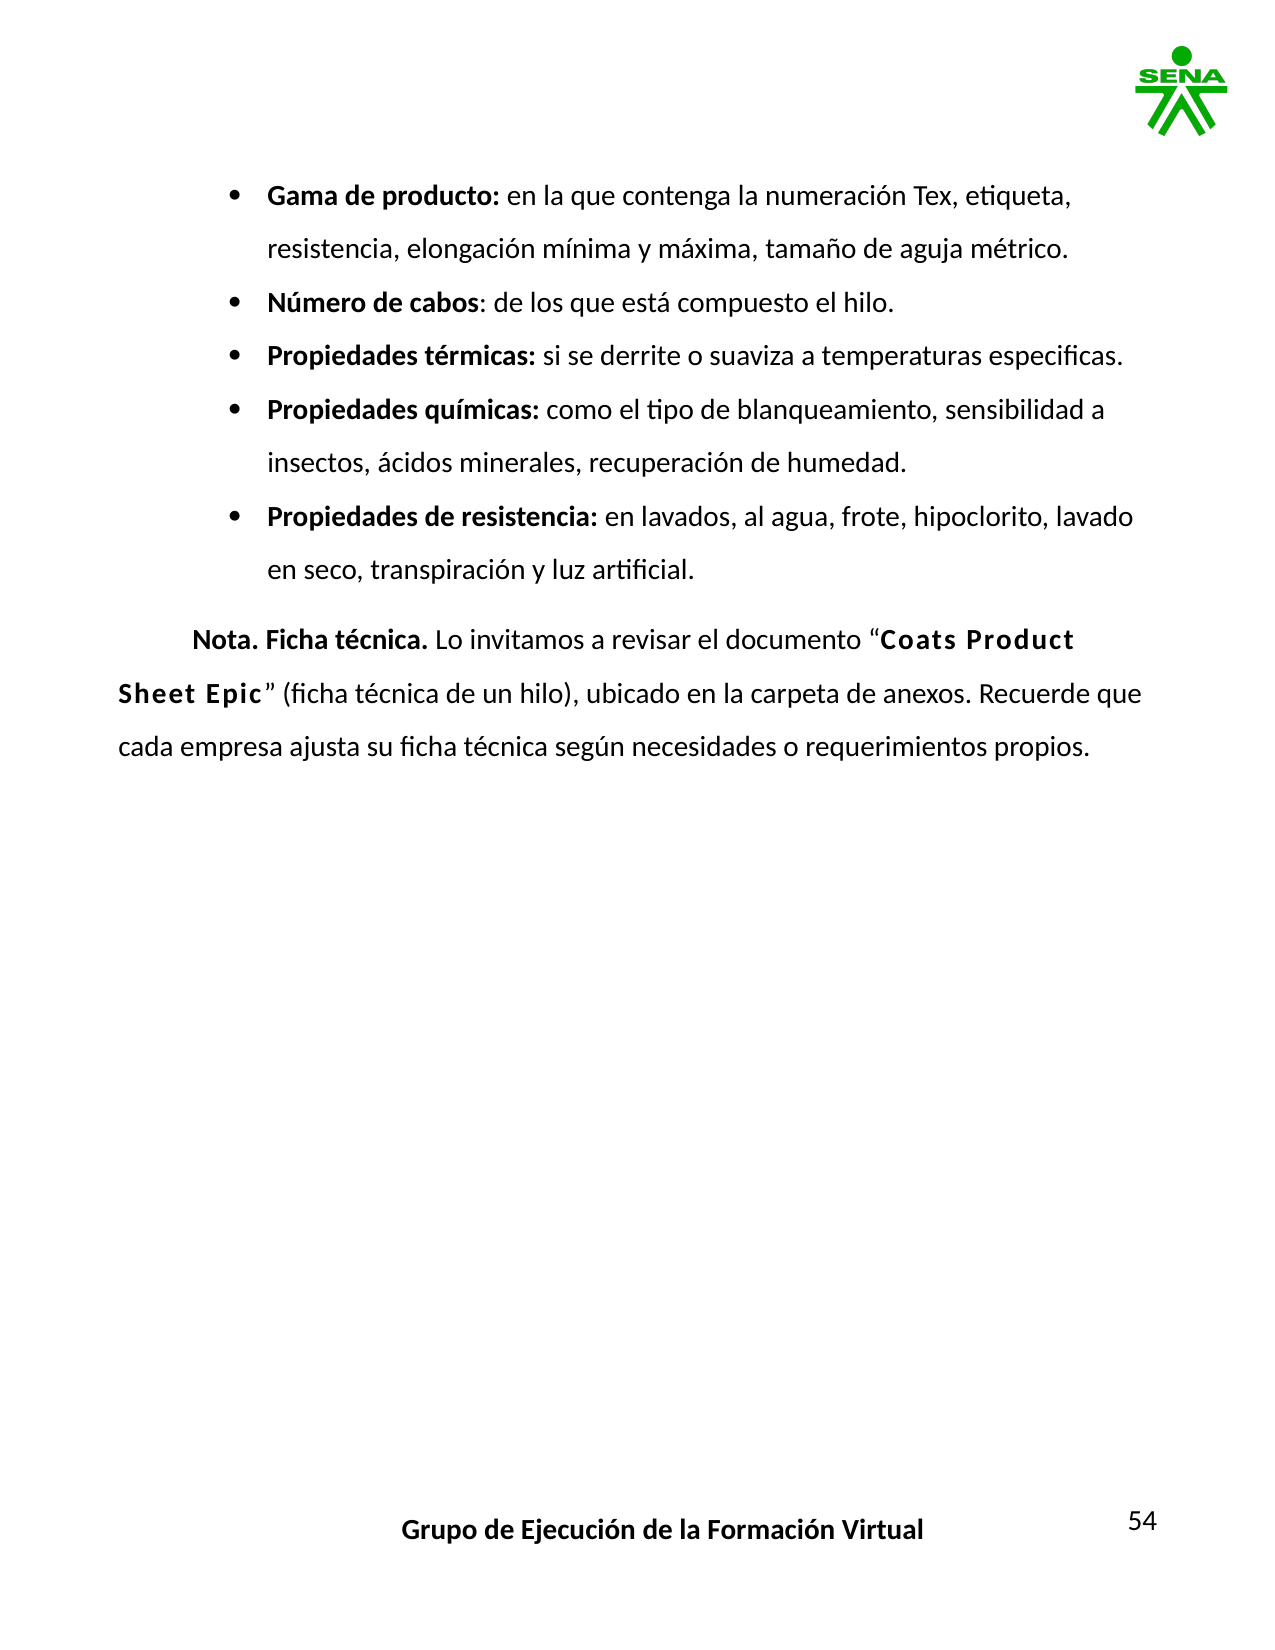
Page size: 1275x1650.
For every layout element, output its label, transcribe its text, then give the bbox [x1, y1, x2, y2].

list Propiedades térmicas: si se derrite o suaviza a temperaturas especificas. [229, 337, 1157, 373]
list Gama de producto: en la que contenga la numeración Tex, etiqueta, resistencia, elongación mínima y máxima, tamaño de aguja métrico. [229, 177, 1157, 266]
text Nota. Ficha técnica. Lo invitamos a revisar el documento “Coats Product Sheet Epic” (ficha técnica de un hilo), ubicado en la carpeta de anexos. Recuerde que cada empresa ajusta su ficha técnica según necesidades o requerimientos propios. [118, 621, 1157, 764]
list Número de cabos: de los que está compuesto el hilo. [229, 284, 1157, 320]
list Propiedades químicas: como el tipo de blanqueamiento, sensibilidad a insectos, ácidos minerales, recuperación de humedad. [229, 391, 1157, 480]
list Propiedades de resistencia: en lavados, al agua, frote, hipoclorito, lavado en seco, transpiración y luz artificial. [229, 498, 1157, 587]
picture [1135, 46, 1228, 136]
